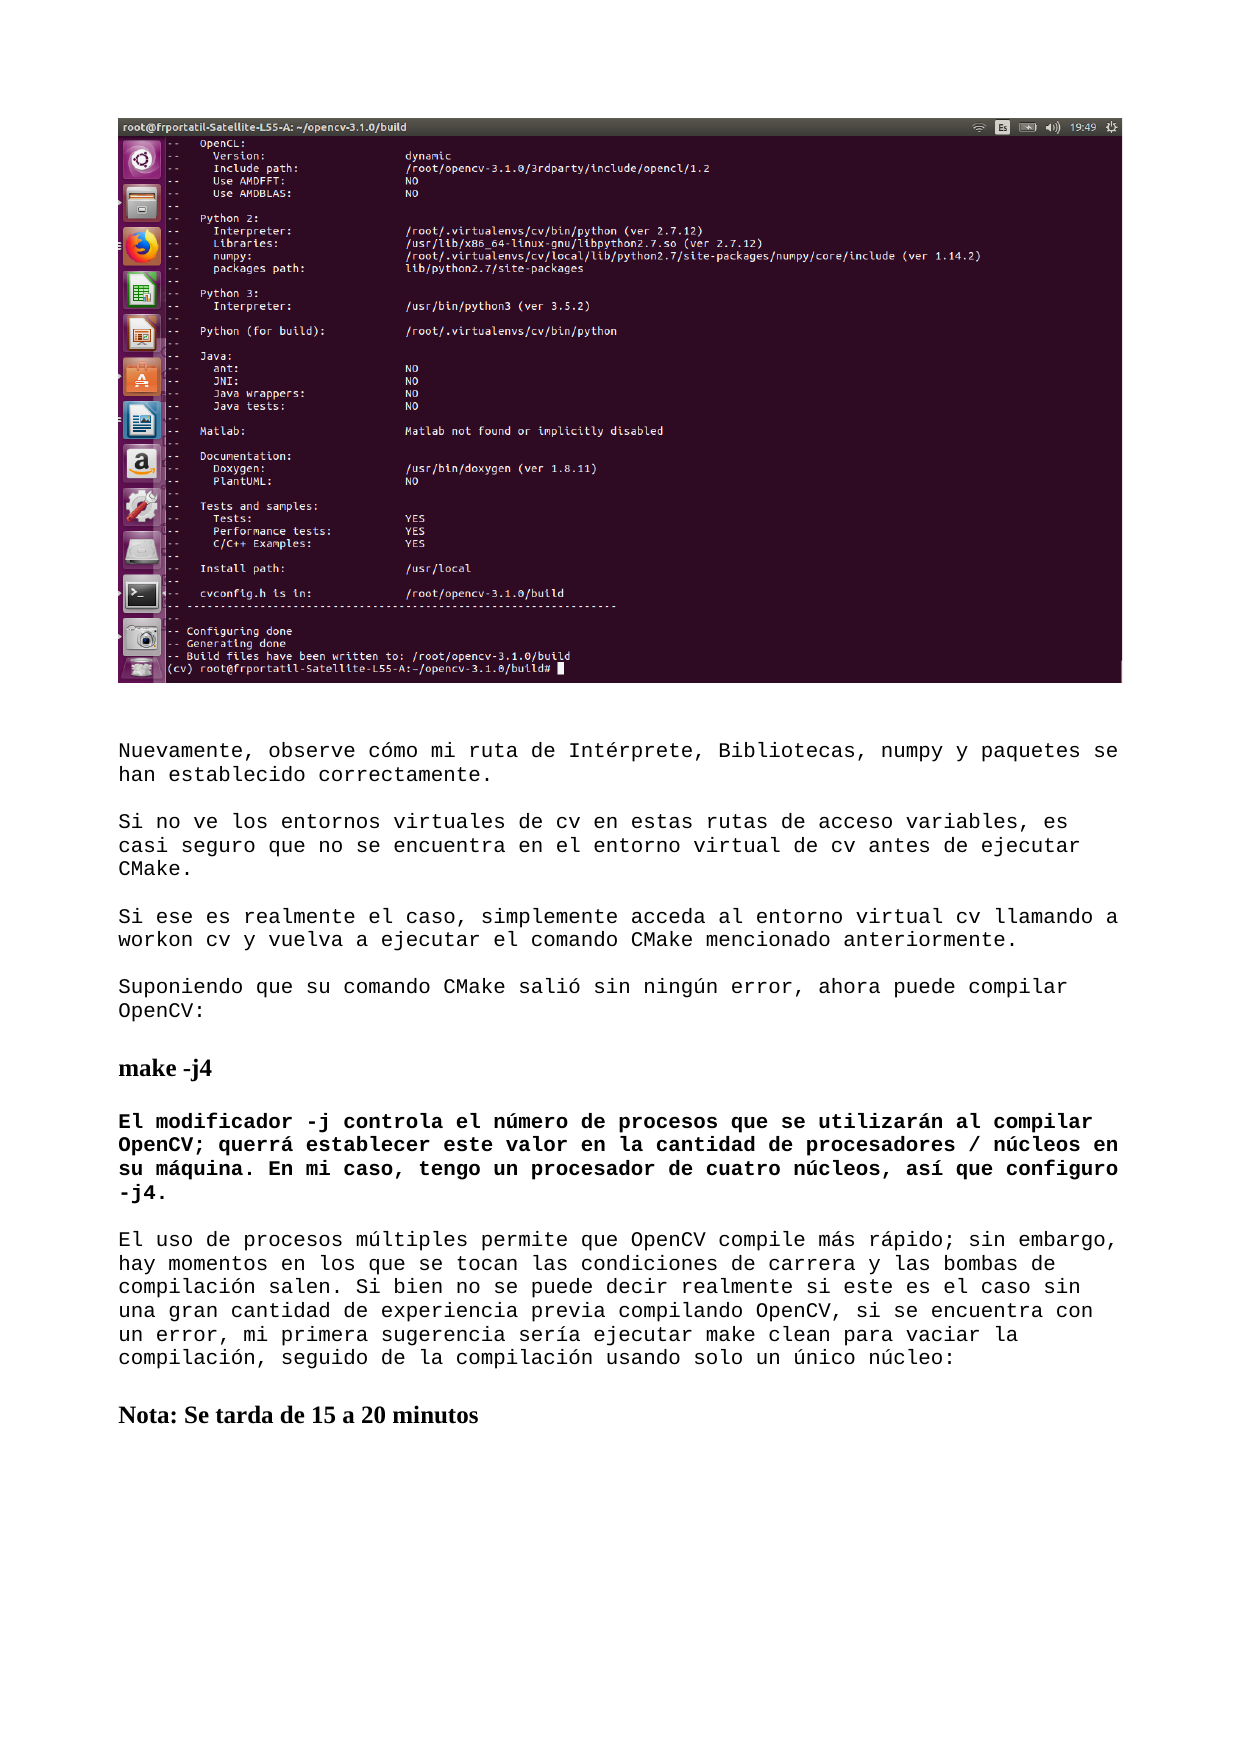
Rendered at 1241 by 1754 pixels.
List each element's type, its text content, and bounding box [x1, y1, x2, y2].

text Nota: Se tarda de 15 a 20 minutos [118, 1400, 1122, 1429]
text make -j4 [118, 1053, 1122, 1082]
text Suponiendo que su comando CMake salió sin ningún error, ahora puede compilar OpenCV: [118, 977, 1122, 1024]
text Nuevamente, observe cómo mi ruta de Intérprete, Bibliotecas, numpy y paquetes se han establecido correctamente. [118, 740, 1122, 787]
text Si ese es realmente el caso, simplemente acceda al entorno virtual cv llamando a workon cv y vuelva a ejecutar el comando CMake mencionado anteriormente. [118, 906, 1122, 953]
text El modificador -j controla el número de procesos que se utilizarán al compilar OpenCV; querrá establecer este valor en la cantidad de procesadores / núcleos en su máquina. En mi caso, tengo un procesador de cuatro núcleos, así que configuro -j4. [118, 1111, 1122, 1205]
picture [118, 118, 1123, 683]
text Si no ve los entornos virtuales de cv en estas rutas de acceso variables, es casi seguro que no se encuentra en el entorno virtual de cv antes de ejecutar CMake. [118, 811, 1122, 882]
text El uso de procesos múltiples permite que OpenCV compile más rápido; sin embargo, hay momentos en los que se tocan las condiciones de carrera y las bombas de compilación salen. Si bien no se puede decir realmente si este es el caso sin una gran cantidad de experiencia previa compilando OpenCV, si se encuentra con un error, mi primera sugerencia sería ejecutar make clean para vaciar la compilación, seguido de la compilación usando solo un único núcleo: [118, 1229, 1122, 1371]
